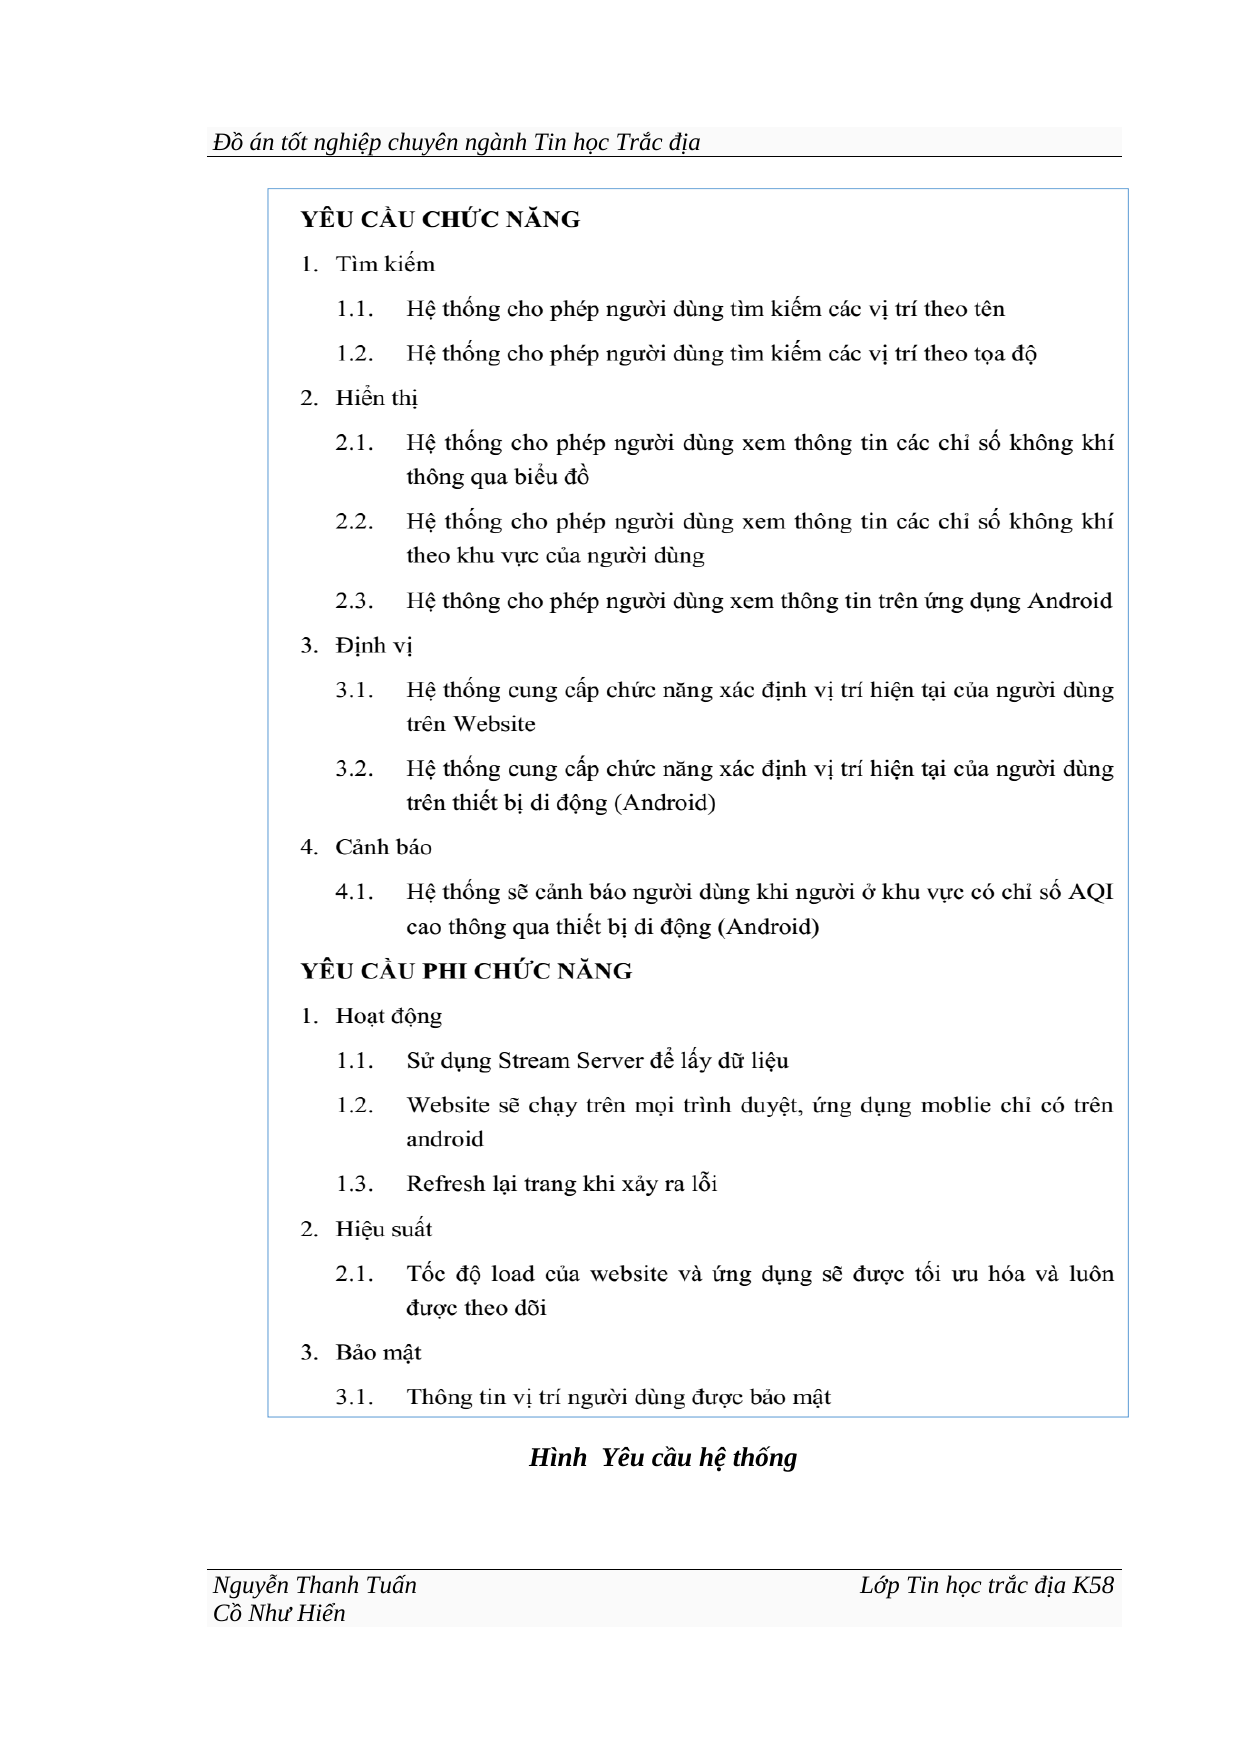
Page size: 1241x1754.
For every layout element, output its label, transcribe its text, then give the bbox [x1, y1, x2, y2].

text Hình Yêu cầu hệ thống [207, 1441, 1122, 1473]
picture [265, 185, 1133, 1420]
